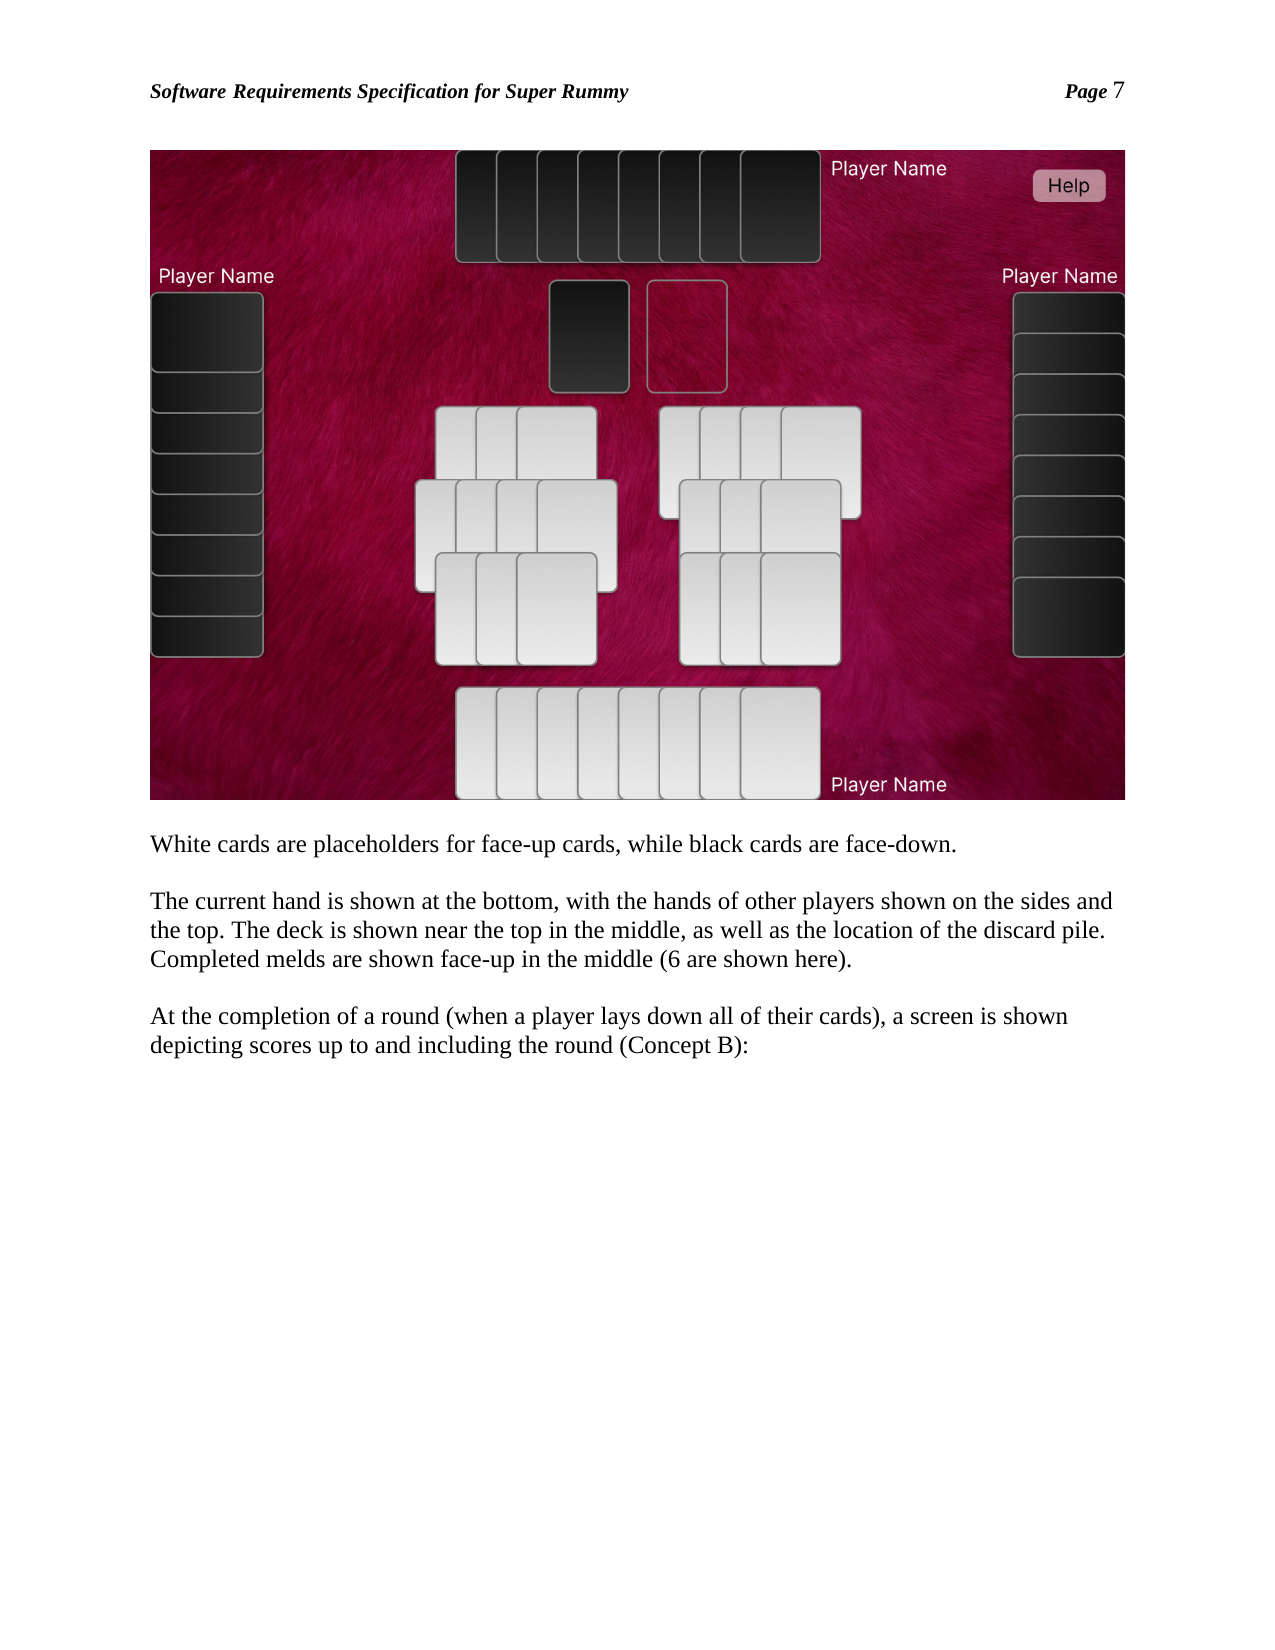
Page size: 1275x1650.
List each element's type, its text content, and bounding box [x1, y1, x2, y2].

picture [150, 150, 1125, 800]
text The current hand is shown at the bottom, with the hands of other players shown on the sides and the top. The deck is shown near the top in the middle, as well as the location of the discard pile. Completed melds are shown face-up in the middle (6 are shown here). [150, 886, 1125, 972]
text White cards are placeholders for face-up cards, while black cards are face-down. [150, 829, 1125, 857]
text At the completion of a round (when a player lays down all of their cards), a screen is shown depicting scores up to and including the round (Concept B): [150, 1001, 1125, 1059]
